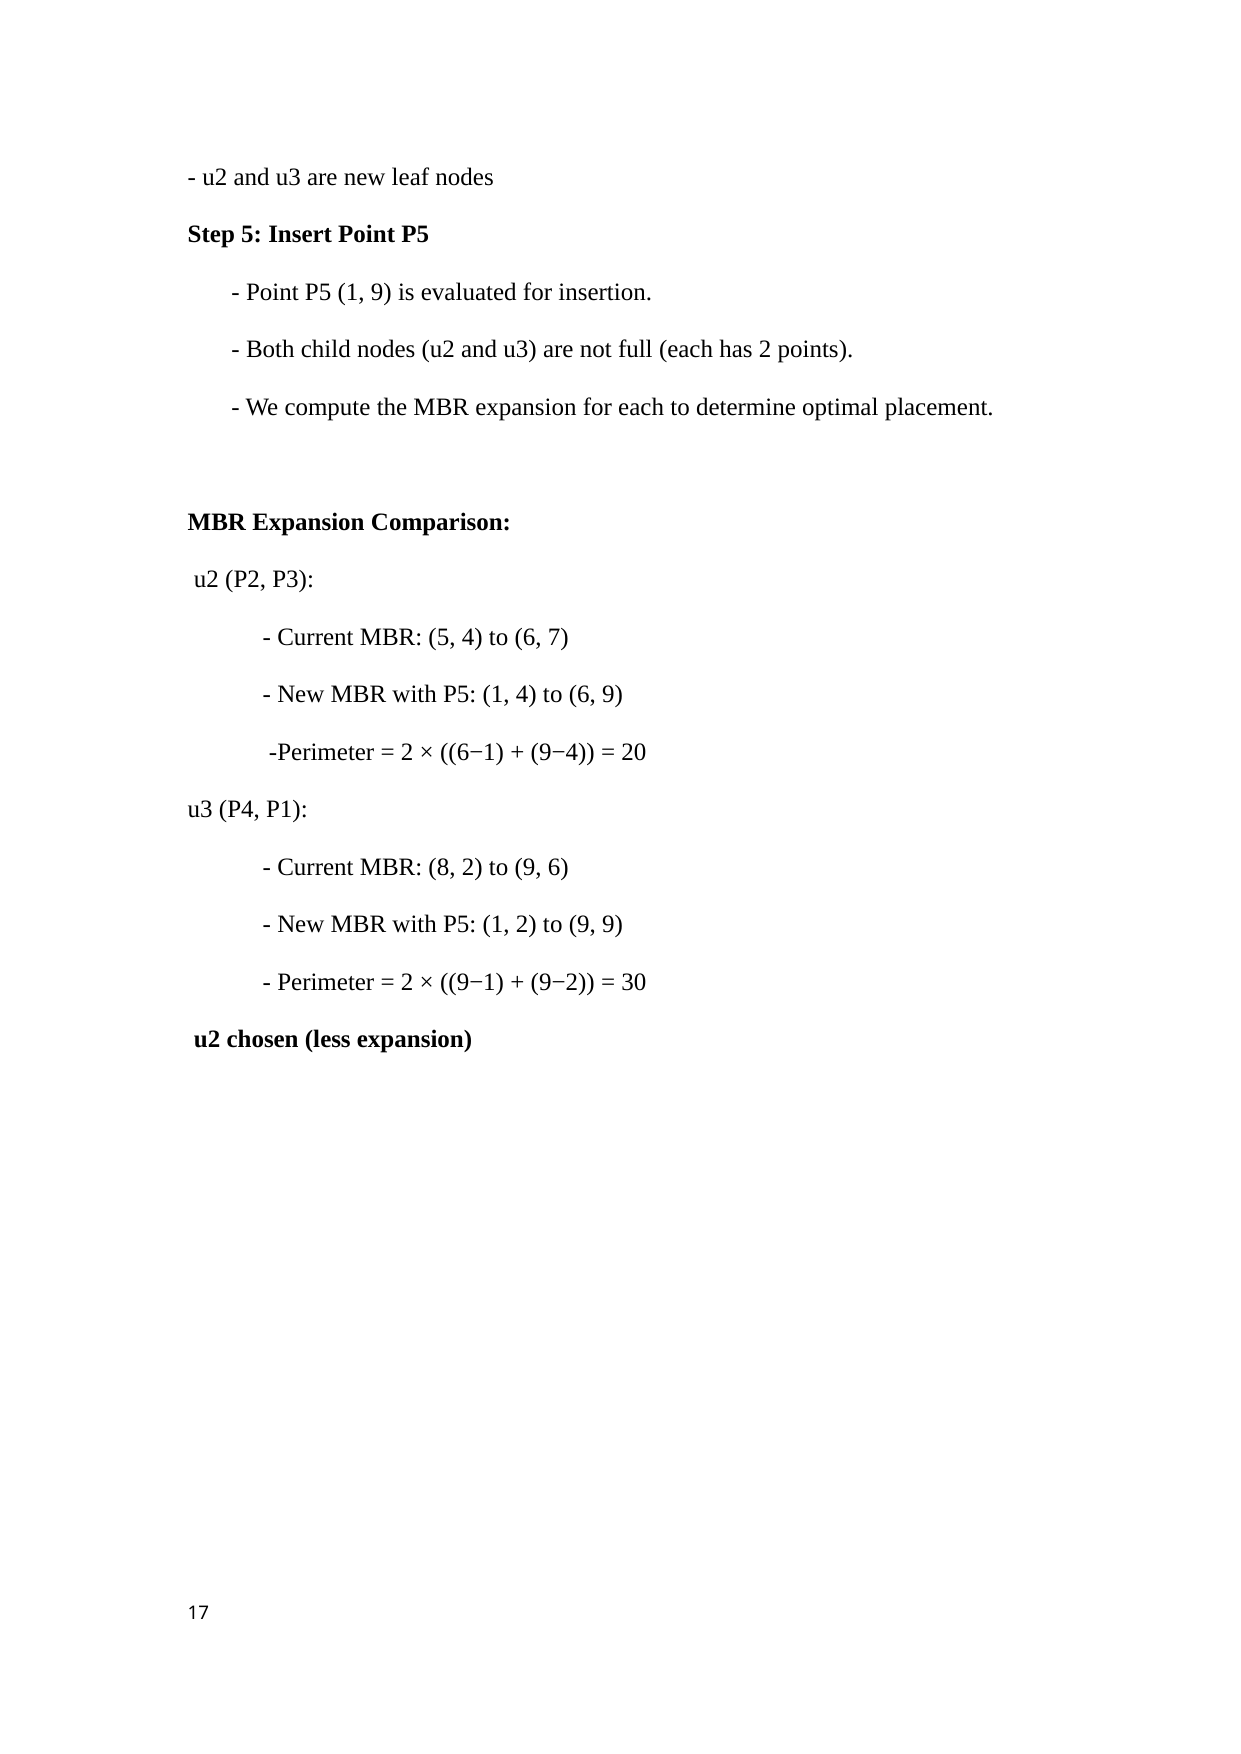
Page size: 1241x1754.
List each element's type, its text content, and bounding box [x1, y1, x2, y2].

text - Current MBR: (5, 4) to (6, 7) [262, 620, 1053, 652]
text MBR Expansion Comparison: [187, 505, 1053, 537]
text - Point P5 (1, 9) is evaluated for insertion. [187, 275, 1053, 307]
text u3 (P4, P1): [187, 792, 1053, 825]
text u2 chosen (less expansion) [187, 1022, 1053, 1055]
text - Perimeter = 2 × ((9−1) + (9−2)) = 30 [262, 965, 1053, 997]
text u2 (P2, P3): [187, 562, 1053, 595]
text - u2 and u3 are new leaf nodes [187, 160, 1053, 192]
text - New MBR with P5: (1, 2) to (9, 9) [262, 907, 1053, 940]
text - We compute the MBR expansion for each to determine optimal placement. [187, 390, 1053, 422]
text - Both child nodes (u2 and u3) are not full (each has 2 points). [187, 332, 1053, 365]
text -Perimeter = 2 × ((6−1) + (9−4)) = 20 [262, 735, 1053, 767]
text Step 5: Insert Point P5 [187, 217, 1053, 250]
text - Current MBR: (8, 2) to (9, 6) [262, 850, 1053, 882]
text - New MBR with P5: (1, 4) to (6, 9) [262, 677, 1053, 710]
